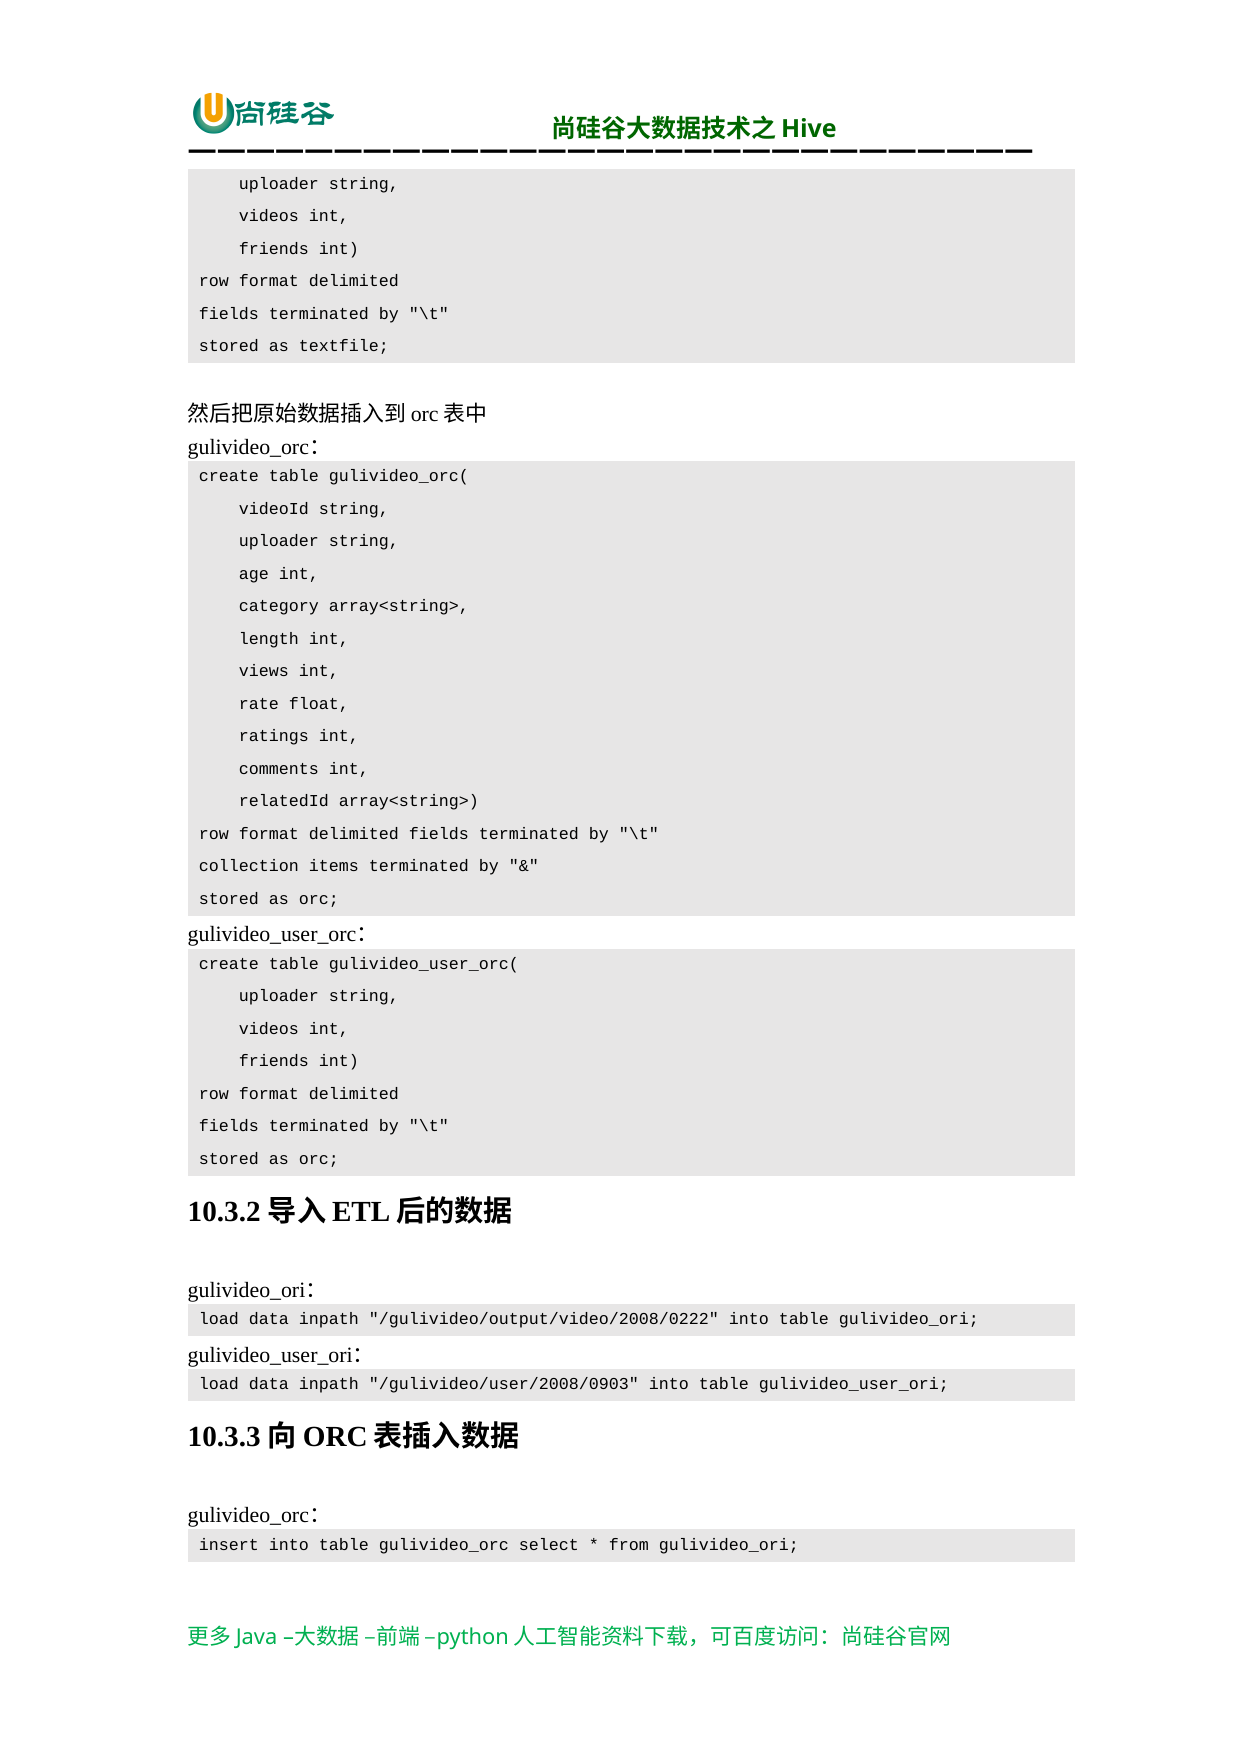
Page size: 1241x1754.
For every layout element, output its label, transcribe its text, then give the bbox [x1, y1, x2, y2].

text gulivideo_ori： [187, 1271, 1053, 1304]
text gulivideo_user_orc： [187, 916, 1053, 948]
text 然后把原始数据插入到orc表中 [187, 396, 1053, 428]
text gulivideo_user_ori： [187, 1336, 1053, 1369]
text gulivideo_orc： [187, 428, 1053, 461]
text gulivideo_orc： [187, 1497, 1053, 1529]
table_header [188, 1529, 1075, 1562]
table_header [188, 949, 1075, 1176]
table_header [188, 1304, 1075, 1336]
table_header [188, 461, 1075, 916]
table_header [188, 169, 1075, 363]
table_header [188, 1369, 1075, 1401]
picture [187, 88, 338, 138]
subtitle 10.3.2 导入ETL后的数据 [187, 1176, 1053, 1241]
subtitle 10.3.3 向ORC表插入数据 [187, 1401, 1053, 1466]
